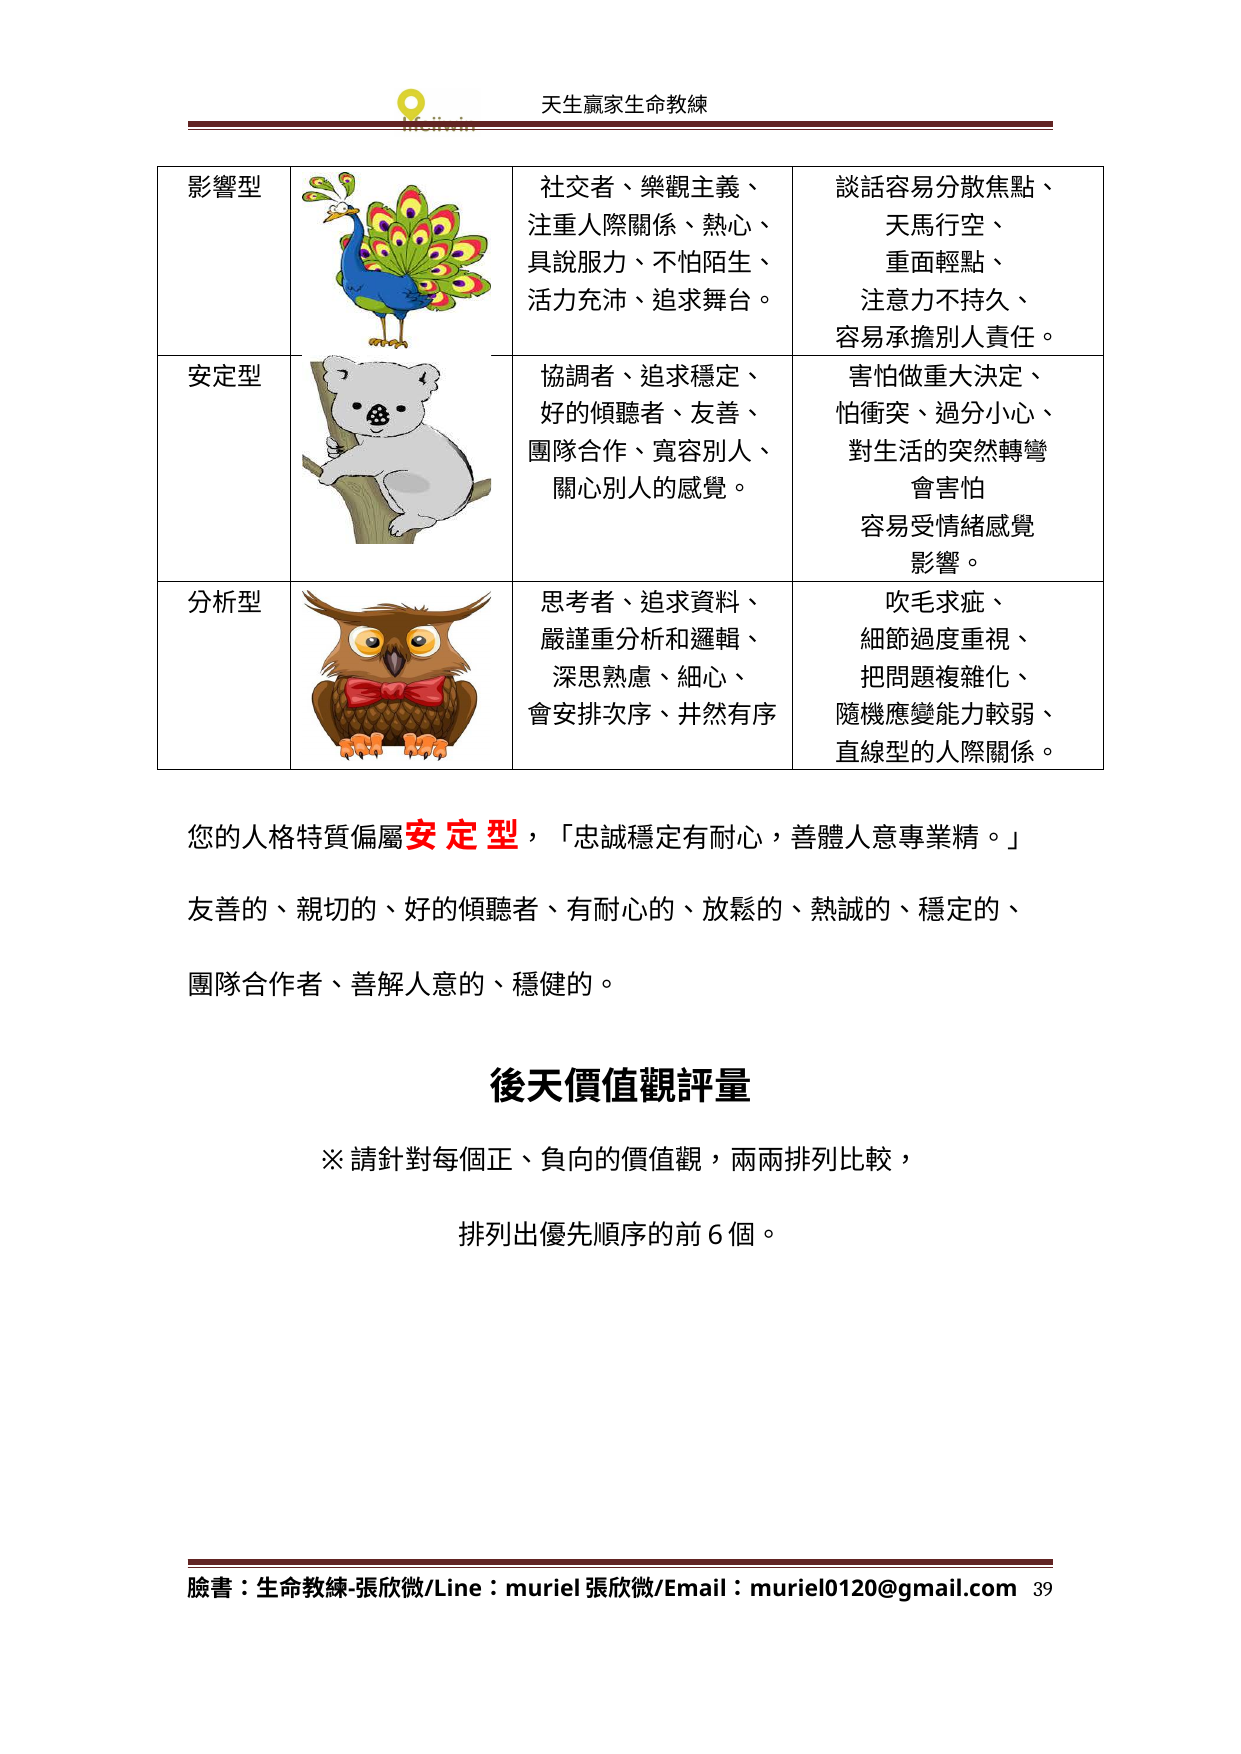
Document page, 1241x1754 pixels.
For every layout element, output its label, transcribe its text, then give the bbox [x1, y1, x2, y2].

text ※ 請針對每個正、負向的價值觀，兩兩排列比較， [187, 1120, 1053, 1195]
table_cell 安定型 [158, 356, 290, 581]
table_cell 吹毛求疵、 細節過度重視、 把問題複雜化、 隨機應變能力較弱、 直線型的人際關係。 [793, 582, 1103, 769]
table_cell 影響型 [158, 167, 290, 354]
table_cell 害怕做重大決定、 怕衝突、過分小心、 對生活的突然轉彎 會害怕 容易受情緒感覺 影響。 [793, 356, 1103, 581]
table_cell [291, 167, 512, 354]
text 後天價值觀評量 [187, 1045, 1053, 1120]
table_cell 思考者、追求資料、 嚴謹重分析和邏輯、 深思熟慮、細心、 會安排次序、井然有序 [513, 582, 792, 769]
text 排列出優先順序的前6個。 [187, 1195, 1053, 1270]
picture [302, 590, 492, 761]
table_cell [291, 356, 512, 581]
table_cell 談話容易分散焦點、 天馬行空、 重面輕點、 注意力不持久、 容易承擔別人責任。 [793, 167, 1103, 354]
table_cell 協調者、追求穩定、 好的傾聽者、友善、 團隊合作、寬容別人、 關心別人的感覺。 [513, 356, 792, 581]
picture [302, 172, 491, 349]
table_cell [291, 582, 512, 769]
picture [302, 355, 492, 544]
table_cell 社交者、樂觀主義、 注重人際關係、熱心、 具說服力、不怕陌生、 活力充沛、追求舞台。 [513, 167, 792, 354]
table_cell 分析型 [158, 582, 290, 769]
picture [393, 88, 482, 121]
picture [393, 130, 482, 137]
text 您的人格特質偏屬安 定 型，「忠誠穩定有耐心，善體人意專業精。」友善的、親切的、好的傾聽者、有耐心的、放鬆的、熱誠的、穩定的、團隊合作者、善解人意的、穩健的。 [187, 795, 1053, 1020]
